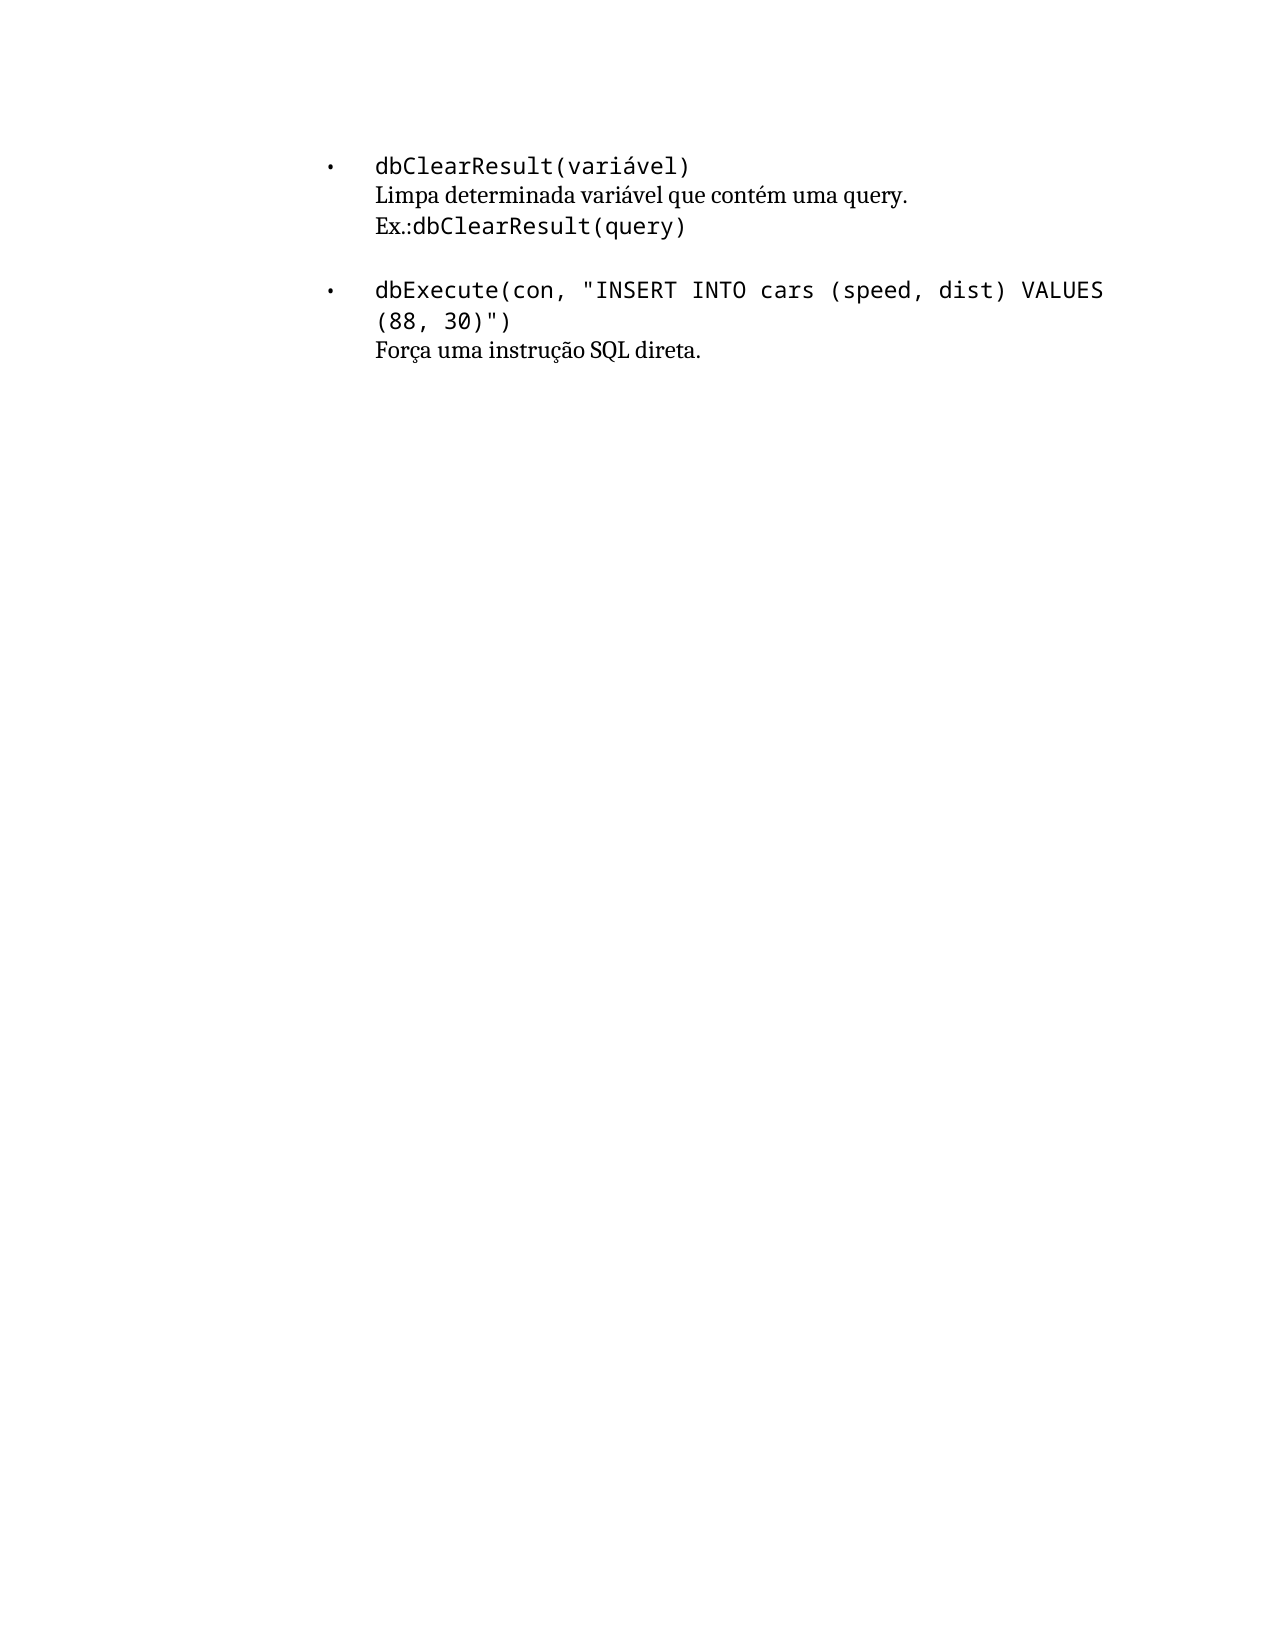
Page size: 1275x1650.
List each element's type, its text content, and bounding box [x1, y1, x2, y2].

list dbExecute(con, "INSERT INTO cars (speed, dist) VALUES (88, 30)") Força uma instrução SQL direta. [325, 274, 1125, 394]
list dbClearResult(variável) Limpa determinada variável que contém uma query. Ex.:dbClearResult(query) [325, 150, 1125, 270]
